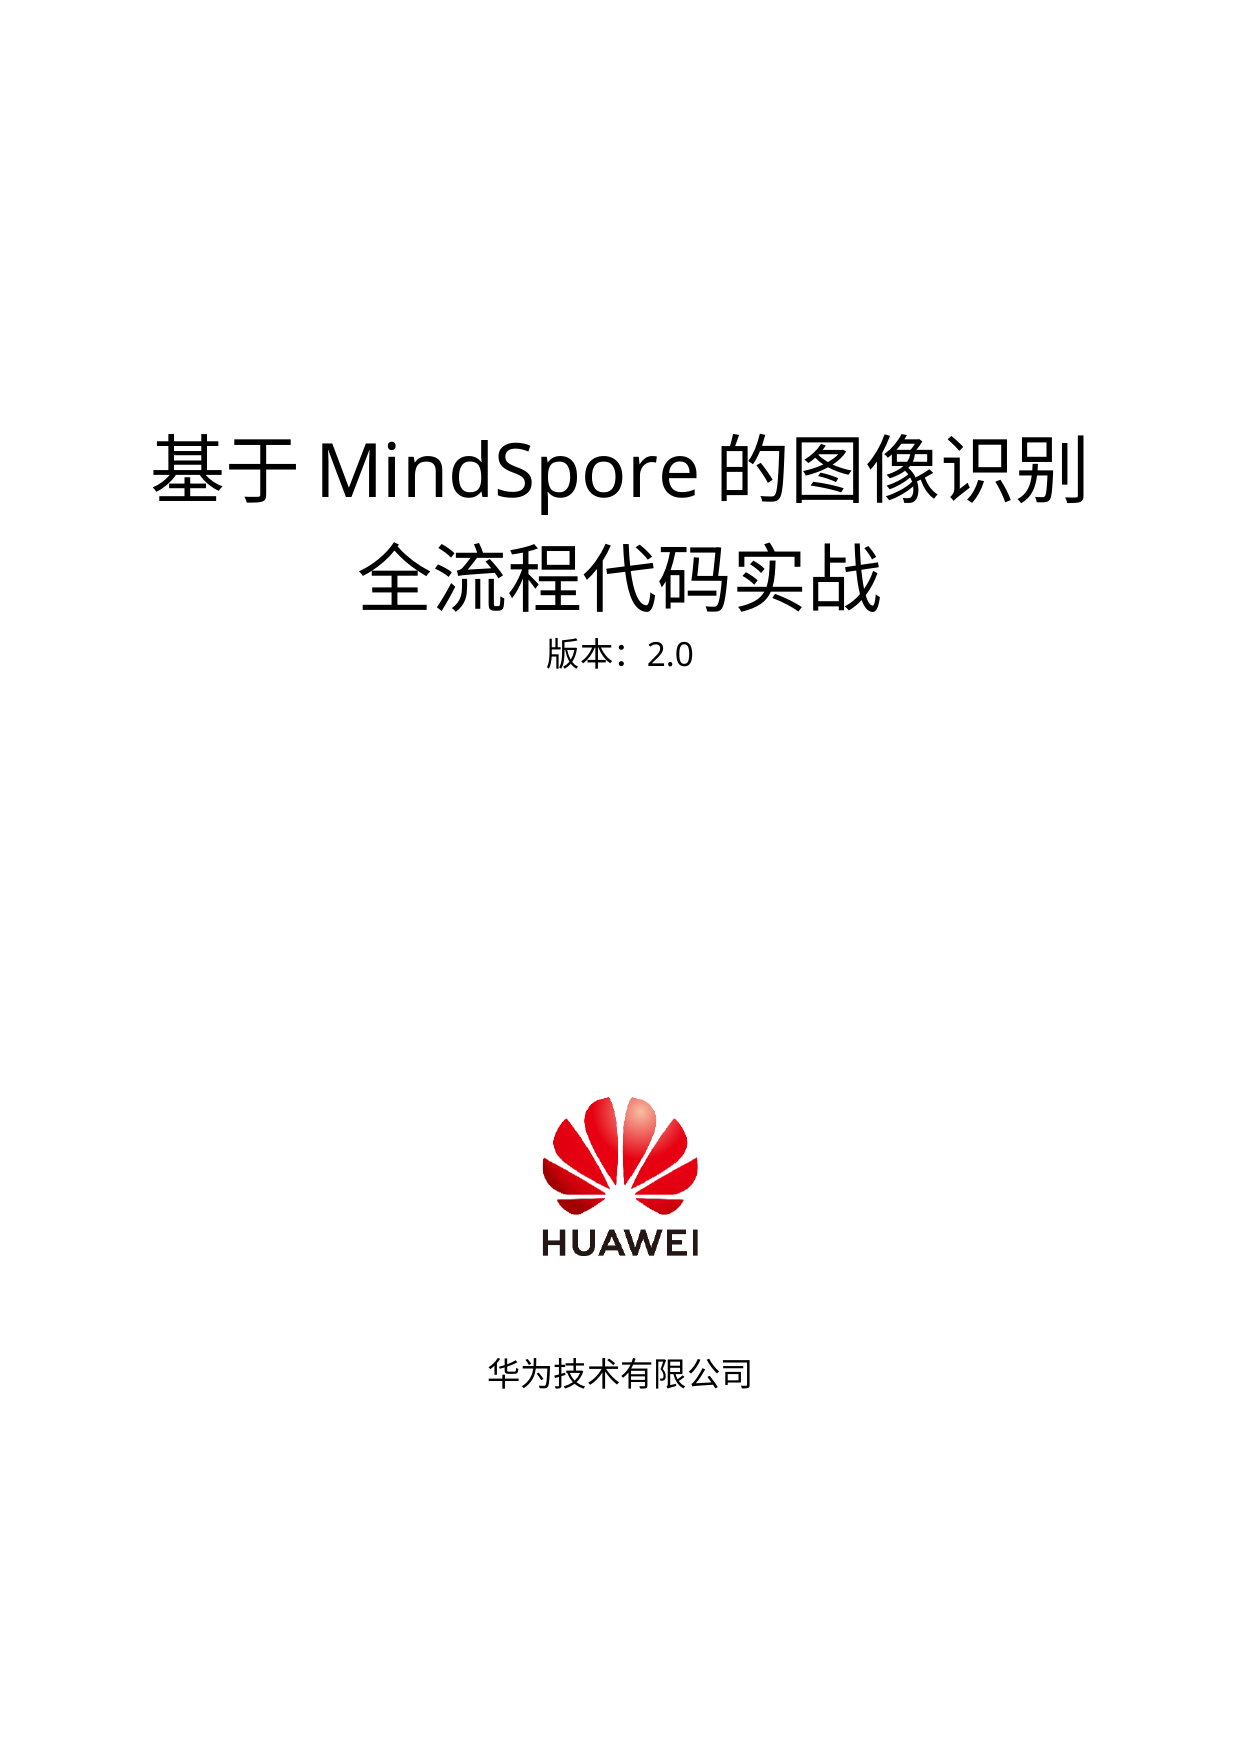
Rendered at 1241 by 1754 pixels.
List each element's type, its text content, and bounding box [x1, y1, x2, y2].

text 基于MindSpore的图像识别全流程代码实战 [118, 410, 1122, 628]
text 版本：2.0 [118, 628, 1122, 676]
text 华为技术有限公司 [118, 1347, 1122, 1396]
picture [542, 1097, 698, 1256]
